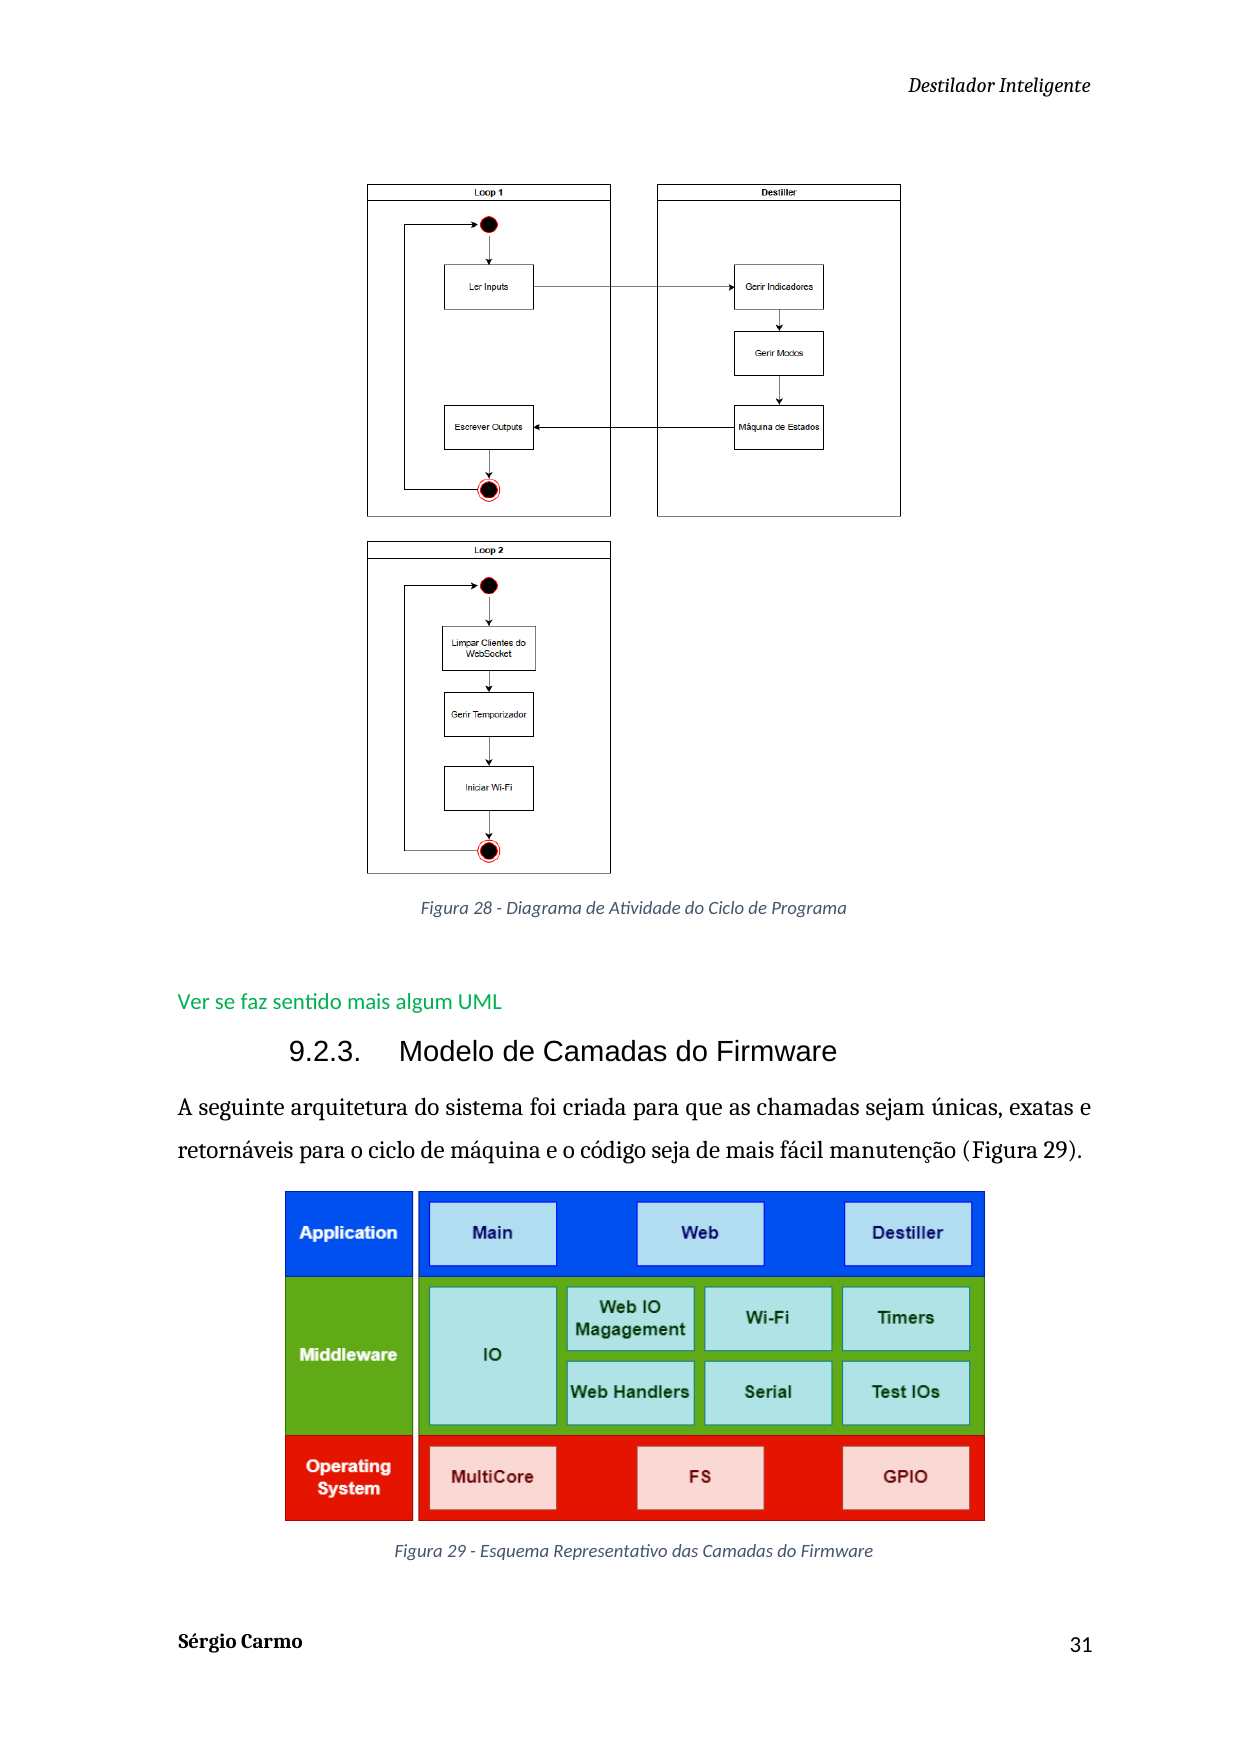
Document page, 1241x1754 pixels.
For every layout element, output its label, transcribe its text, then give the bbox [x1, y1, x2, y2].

text A seguinte arquitetura do sistema foi criada para que as chamadas sejam únicas, exatas e retornáveis para o ciclo de máquina e o código seja de mais fácil manutenção (Figura 29). [177, 1092, 1092, 1164]
picture [361, 177, 909, 878]
text Figura 28 - Diagrama de Atividade do Ciclo de Programa [177, 896, 1092, 919]
text Figura 29 - Esquema Representativo das Camadas do Firmware [177, 1539, 1092, 1562]
subtitle Modelo de Camadas do Firmware [288, 1034, 1092, 1067]
text Ver se faz sentido mais algum UML [177, 987, 1092, 1015]
picture [285, 1191, 985, 1521]
